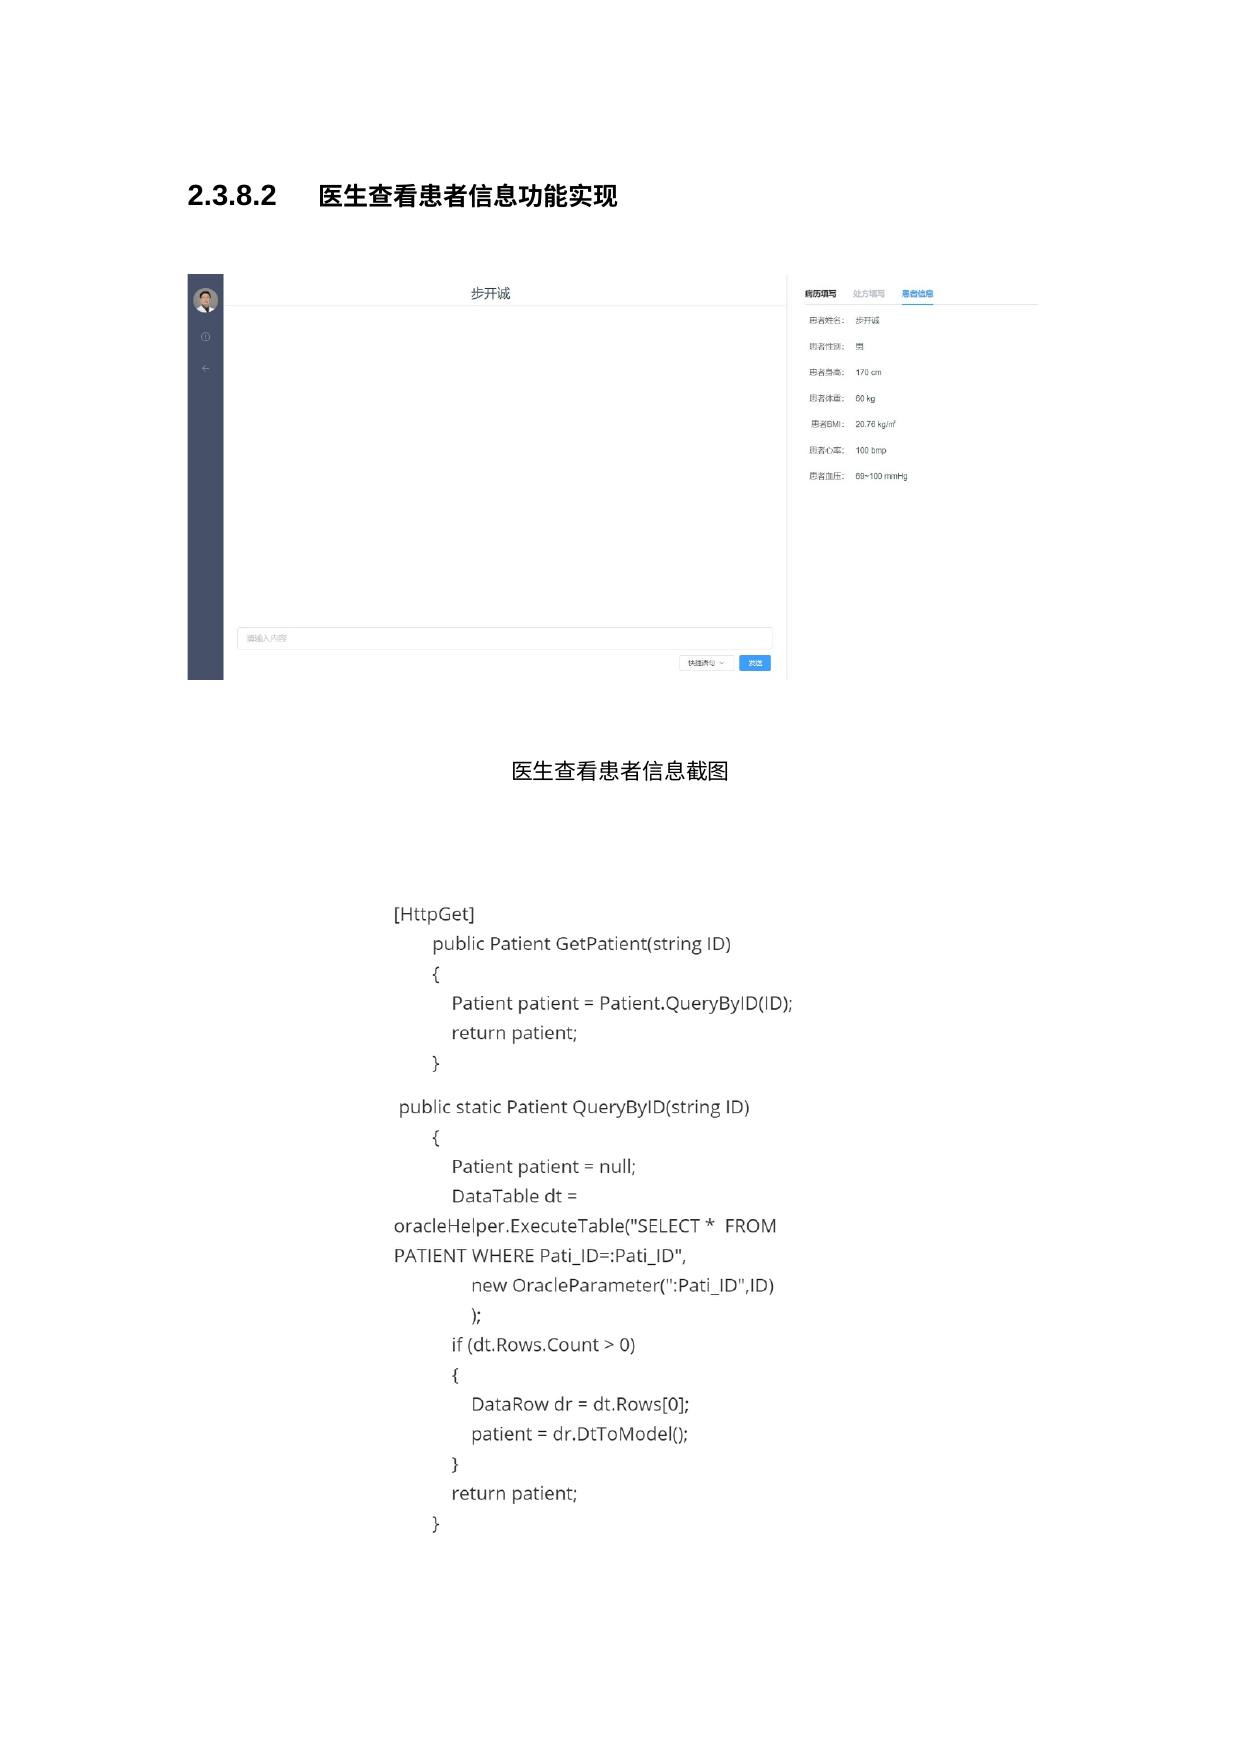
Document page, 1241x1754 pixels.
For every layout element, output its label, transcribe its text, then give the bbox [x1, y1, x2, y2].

subtitle 医生查看患者信息功能实现 [187, 162, 1053, 227]
text 医生查看患者信息截图 [187, 754, 1053, 786]
picture [187, 274, 1053, 680]
picture [364, 892, 845, 1543]
